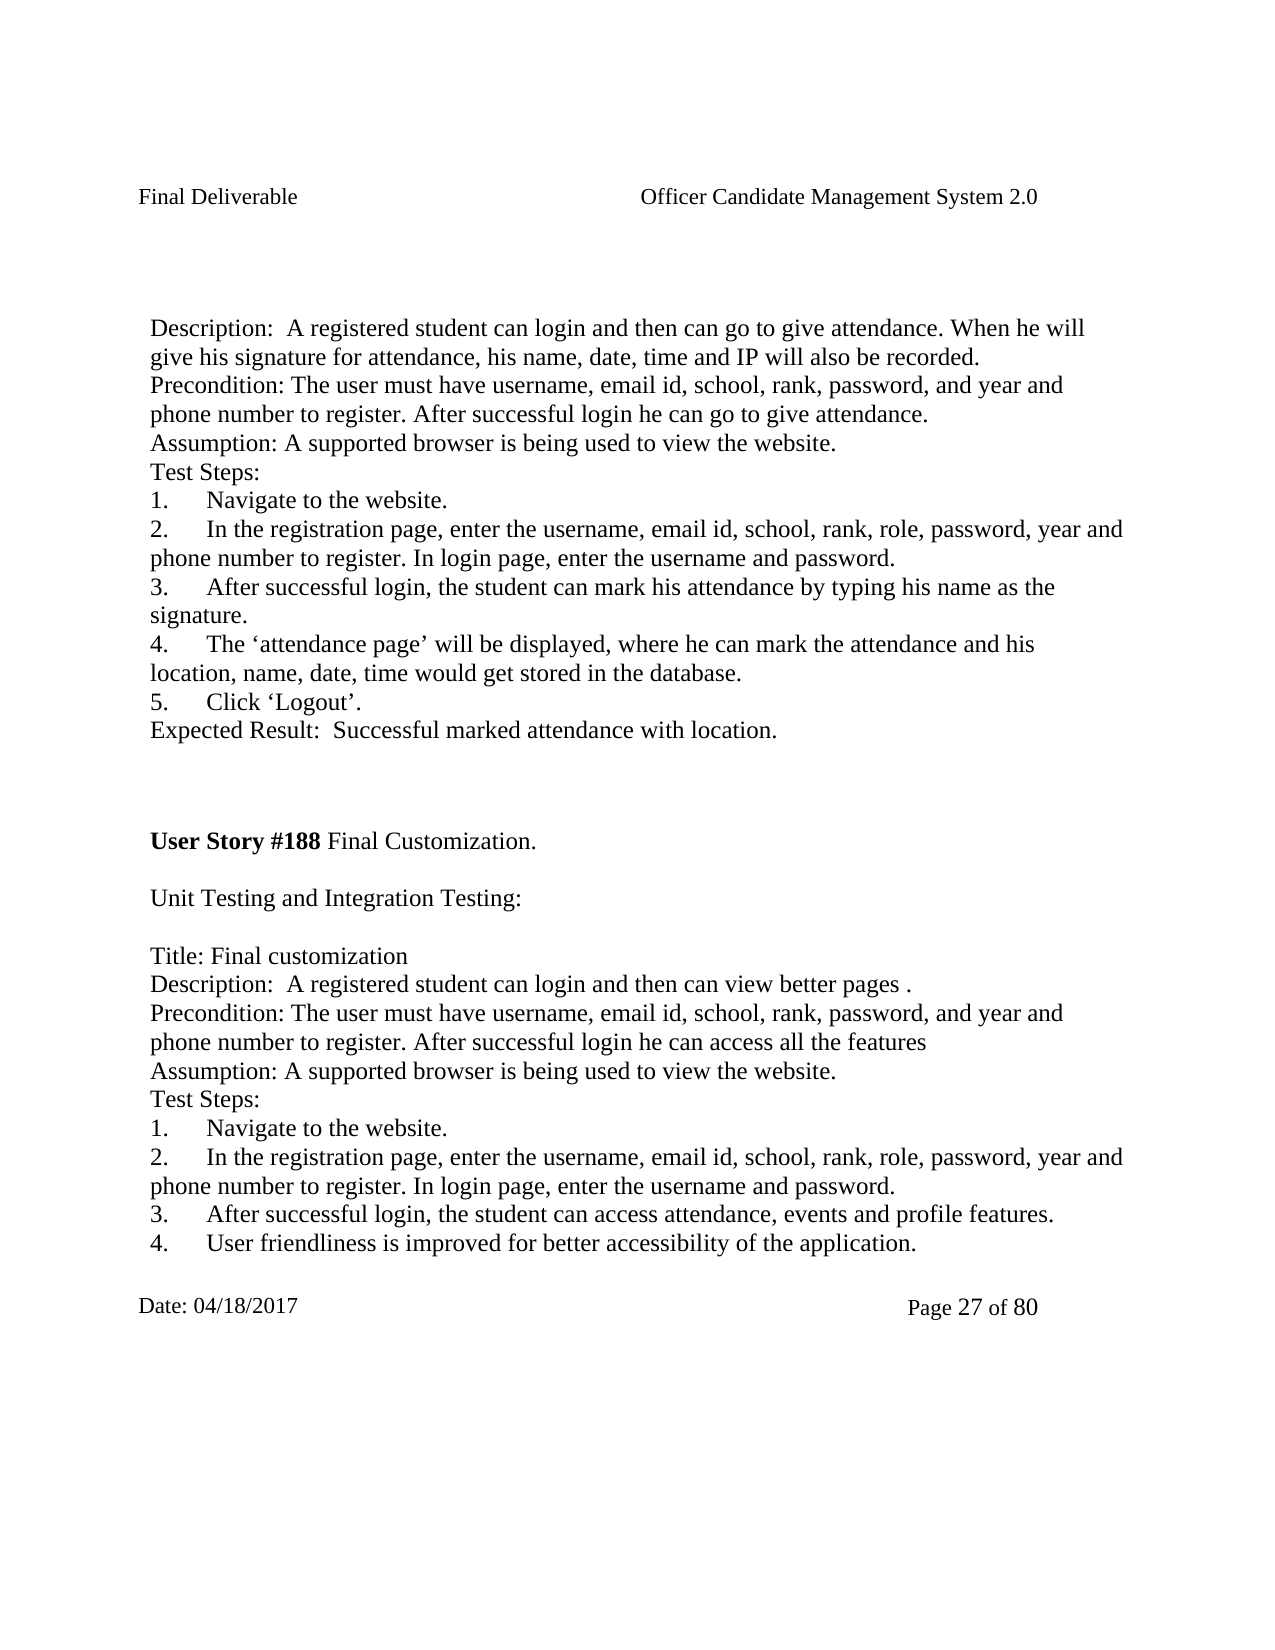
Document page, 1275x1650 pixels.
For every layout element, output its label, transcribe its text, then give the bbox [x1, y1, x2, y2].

text Precondition: The user must have username, email id, school, rank, password, and year and phone number to register. After successful login he can go to give attendance. [150, 371, 1125, 428]
text Title: Final customization [150, 941, 1125, 969]
text Test Steps: [150, 457, 1125, 486]
text 2. In the registration page, enter the username, email id, school, rank, role, password, year and phone number to register. In login page, enter the username and password. [150, 1142, 1125, 1199]
text 2. In the registration page, enter the username, email id, school, rank, role, password, year and phone number to register. In login page, enter the username and password. [150, 514, 1125, 572]
text 4. The ‘attendance page’ will be displayed, where he can mark the attendance and his location, name, date, time would get stored in the database. [150, 629, 1125, 687]
text 5. Click ‘Logout’. [150, 687, 1125, 716]
text 3. After successful login, the student can access attendance, events and profile features. [150, 1199, 1125, 1228]
text Assumption: A supported browser is being used to view the website. [150, 1056, 1125, 1084]
text Test Steps: [150, 1084, 1125, 1113]
text Unit Testing and Integration Testing: [150, 883, 1125, 912]
text Precondition: The user must have username, email id, school, rank, password, and year and phone number to register. After successful login he can access all the features [150, 998, 1125, 1056]
text 4. User friendliness is improved for better accessibility of the application. [150, 1228, 1125, 1257]
text 1. Navigate to the website. [150, 1113, 1125, 1142]
text Assumption: A supported browser is being used to view the website. [150, 428, 1125, 457]
text Expected Result: Successful marked attendance with location. [150, 716, 1125, 744]
text Description: A registered student can login and then can view better pages . [150, 969, 1125, 998]
text User Story #188 Final Customization. [150, 826, 1125, 854]
text 3. After successful login, the student can mark his attendance by typing his name as the signature. [150, 572, 1125, 629]
text 1. Navigate to the website. [150, 486, 1125, 514]
